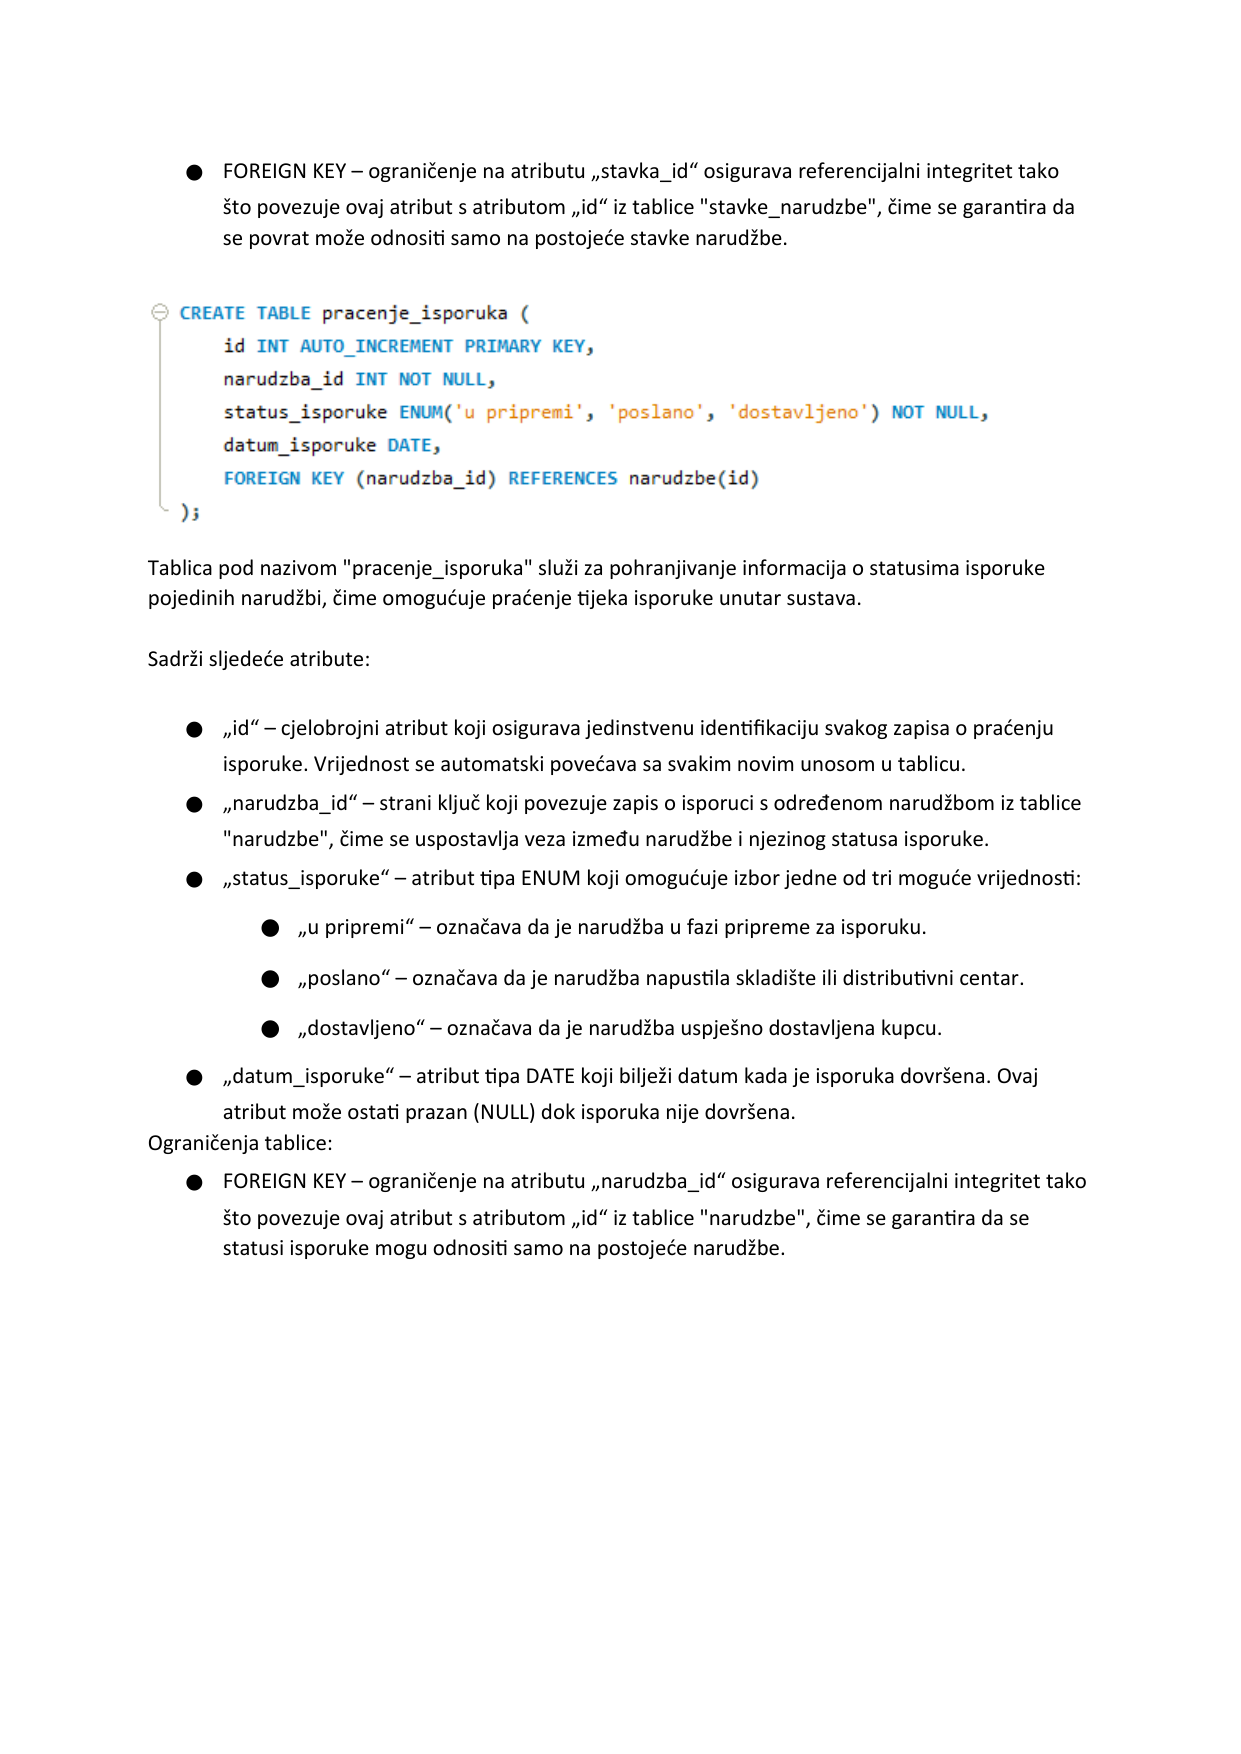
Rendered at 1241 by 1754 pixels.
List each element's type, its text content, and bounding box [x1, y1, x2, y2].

list „u pripremi“ – označava da je narudžba u fazi pripreme za isporuku. [260, 900, 1093, 947]
text Sadrži sljedeće atribute: [148, 644, 1093, 672]
text Tablica pod nazivom "pracenje_isporuka" služi za pohranjivanje informacija o statusima isporuke pojedinih narudžbi, čime omogućuje praćenje tijeka isporuke unutar sustava. [148, 553, 1093, 611]
list „status_isporuke“ – atribut tipa ENUM koji omogućuje izbor jedne od tri moguće vrijednosti: [185, 854, 1093, 897]
list „datum_isporuke“ – atribut tipa DATE koji bilježi datum kada je isporuka dovršena. Ovaj atribut može ostati prazan (NULL) dok isporuka nije dovršena. [185, 1052, 1093, 1125]
list „poslano“ – označava da je narudžba napustila skladište ili distributivni centar. [260, 951, 1093, 998]
list „id“ – cjelobrojni atribut koji osigurava jedinstvenu identifikaciju svakog zapisa o praćenju isporuke. Vrijednost se automatski povećava sa svakim novim unosom u tablicu. [185, 704, 1093, 777]
list „dostavljeno“ – označava da je narudžba uspješno dostavljena kupcu. [260, 1002, 1093, 1049]
list „narudzba_id“ – strani ključ koji povezuje zapis o isporuci s određenom narudžbom iz tablice "narudzbe", čime se uspostavlja veza između narudžbe i njezinog statusa isporuke. [185, 779, 1093, 852]
list FOREIGN KEY – ograničenje na atributu „narudzba_id“ osigurava referencijalni integritet tako što povezuje ovaj atribut s atributom „id“ iz tablice "narudzbe", čime se garantira da se statusi isporuke mogu odnositi samo na postojeće narudžbe. [185, 1158, 1093, 1261]
list FOREIGN KEY – ograničenje na atributu „stavka_id“ osigurava referencijalni integritet tako što povezuje ovaj atribut s atributom „id“ iz tablice "stavke_narudzbe", čime se garantira da se povrat može odnositi samo na postojeće stavke narudžbe. [185, 148, 1093, 251]
picture [147, 299, 1003, 535]
text Ograničenja tablice: [148, 1128, 1093, 1156]
